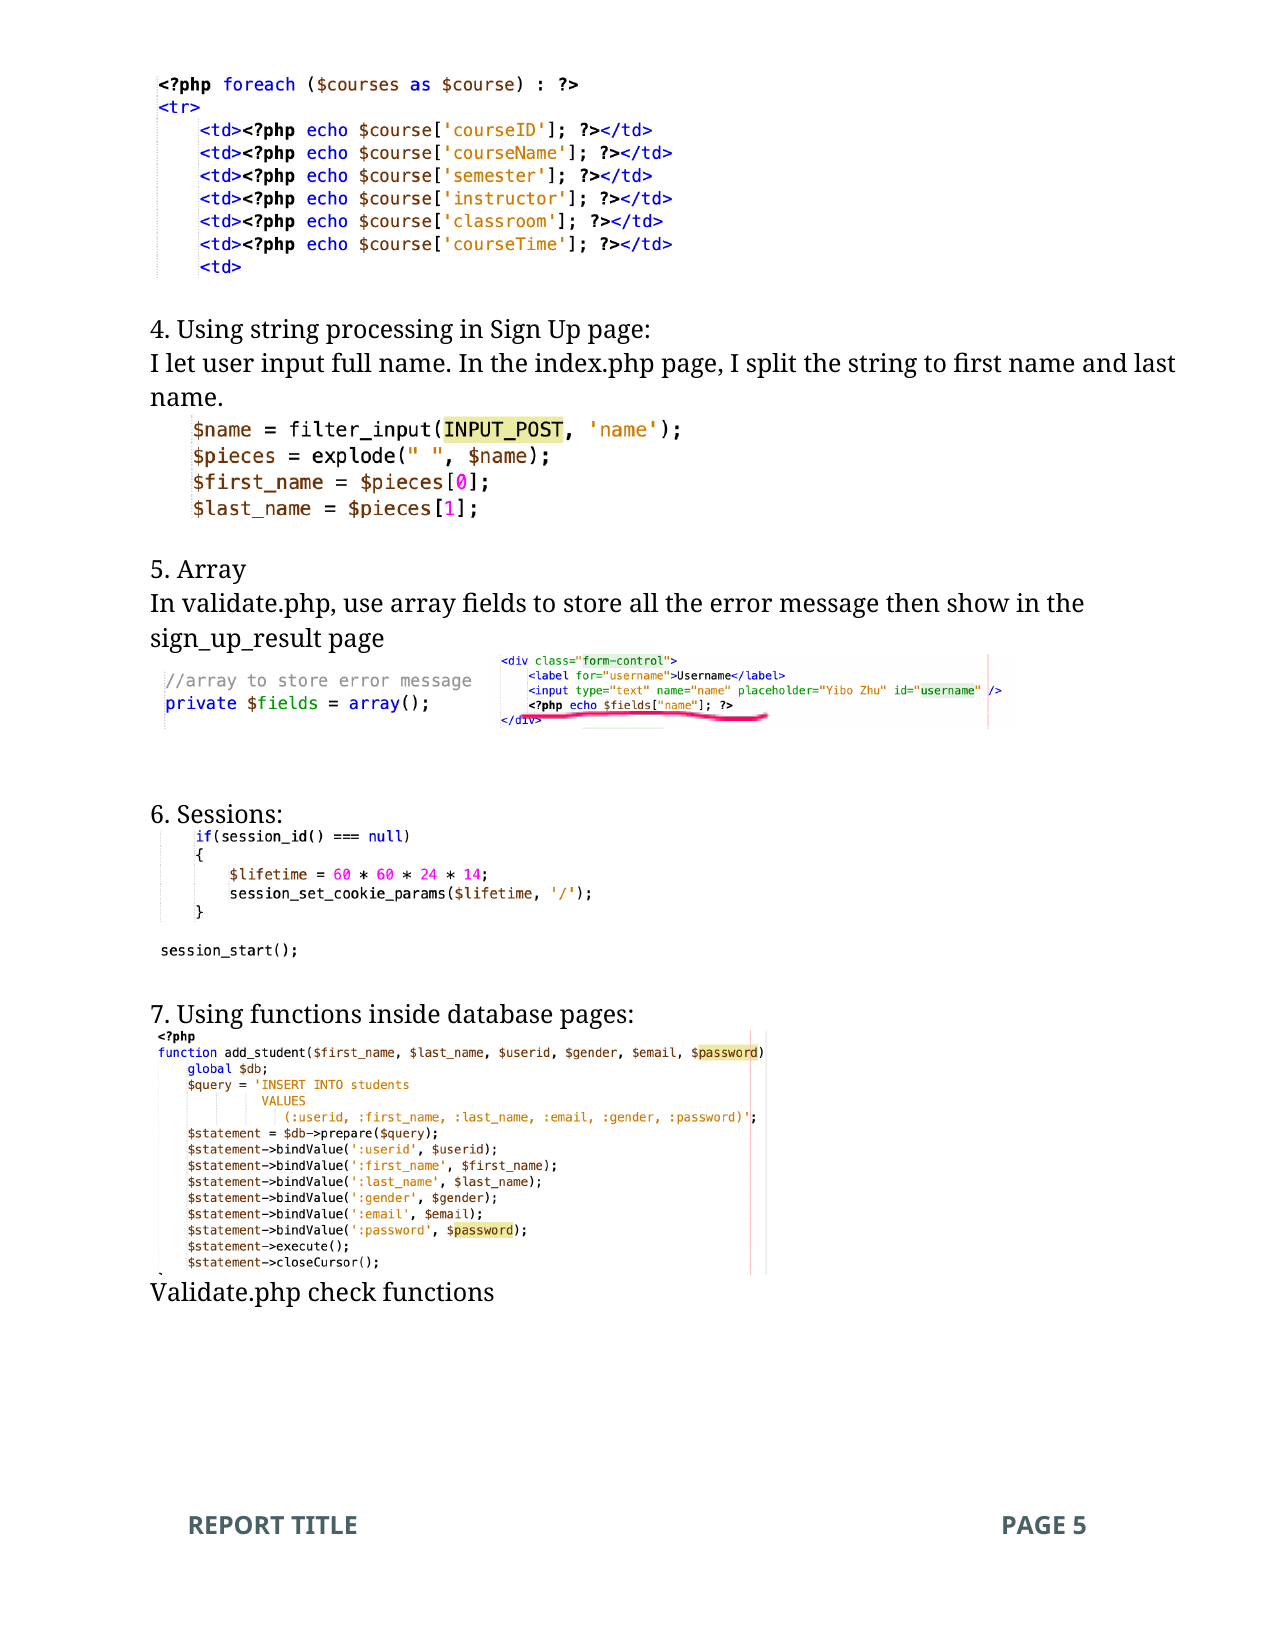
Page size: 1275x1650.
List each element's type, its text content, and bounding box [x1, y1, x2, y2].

text 5. Array [150, 552, 1200, 586]
picture [150, 1030, 768, 1275]
text In validate.php, use array fields to store all the error message then show in the sign_up_result page [150, 586, 1200, 654]
picture [150, 414, 684, 518]
text Validate.php check functions [150, 1274, 1200, 1308]
picture [150, 830, 597, 963]
text I let user input full name. In the index.php page, I split the string to first name and last name. [150, 346, 1200, 414]
text 4. Using string processing in Sign Up page: [150, 312, 1200, 346]
text 6. Sessions: [150, 797, 1200, 831]
picture [150, 654, 1013, 729]
picture [150, 75, 684, 278]
text 7. Using functions inside database pages: [150, 996, 1200, 1030]
